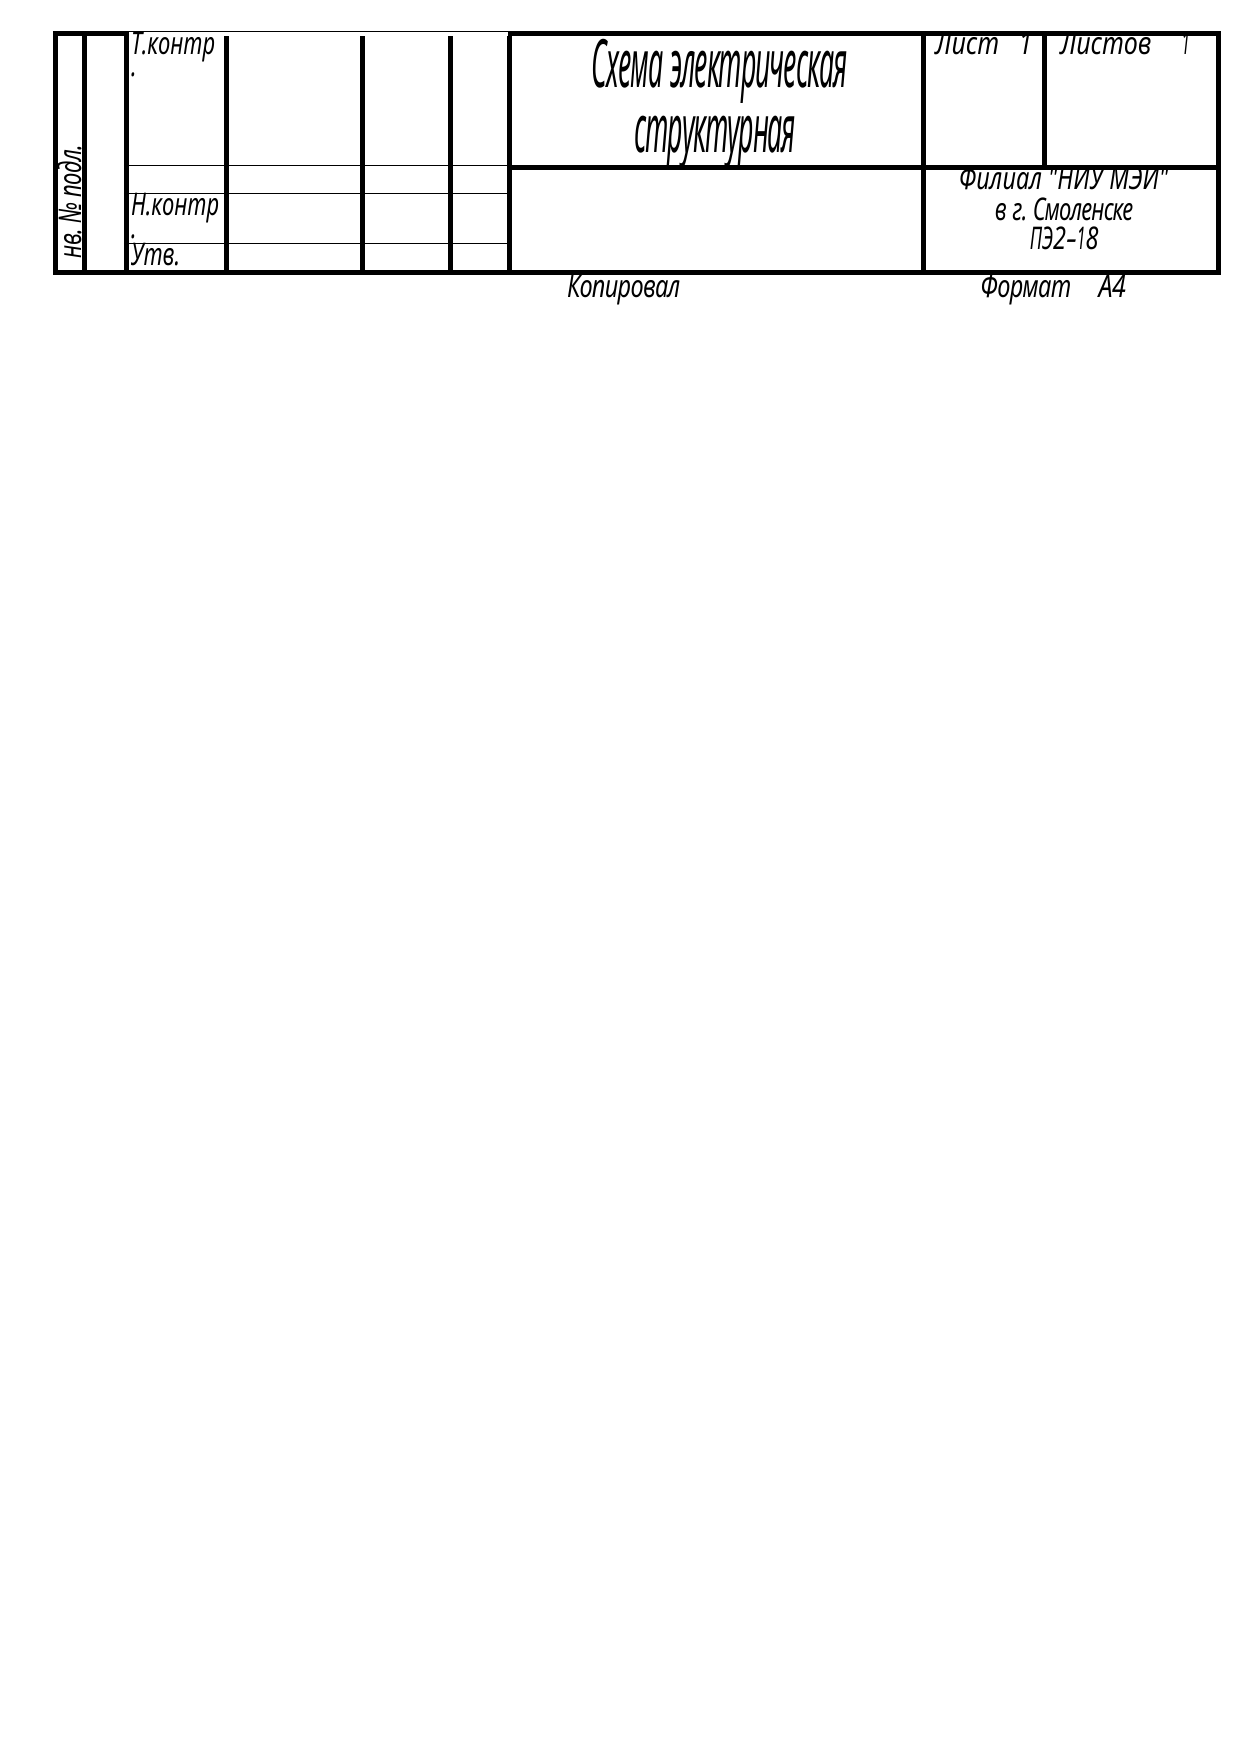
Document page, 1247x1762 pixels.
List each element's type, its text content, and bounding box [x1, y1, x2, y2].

table_cell [453, 194, 507, 243]
table_cell [87, 36, 124, 270]
table_cell Листов [1047, 36, 1163, 165]
table_cell [365, 194, 448, 243]
table_cell Т.контр. [129, 32, 226, 165]
table_cell [453, 244, 507, 270]
table_cell [129, 166, 224, 193]
table_cell [451, 32, 508, 165]
table_cell [229, 194, 360, 243]
table_cell [453, 166, 507, 193]
table_cell Н.контр. [129, 194, 224, 243]
table_cell [512, 170, 921, 270]
table_cell Утв. [129, 244, 224, 270]
table_cell [365, 166, 448, 193]
table_cell Филиал "НИУ МЭИ" в г. Смоленске ПЭ2-18 [926, 170, 1216, 270]
table_cell [229, 166, 360, 193]
table_cell [365, 244, 448, 270]
table_cell Инв. № подл. [58, 36, 82, 270]
table_cell 1 [1163, 36, 1216, 165]
table_cell [229, 244, 360, 270]
table_cell [226, 32, 362, 165]
table_cell Лист 1 [926, 36, 1042, 165]
text Копировал Формат A4 [567, 275, 1228, 303]
table_cell [363, 32, 451, 165]
